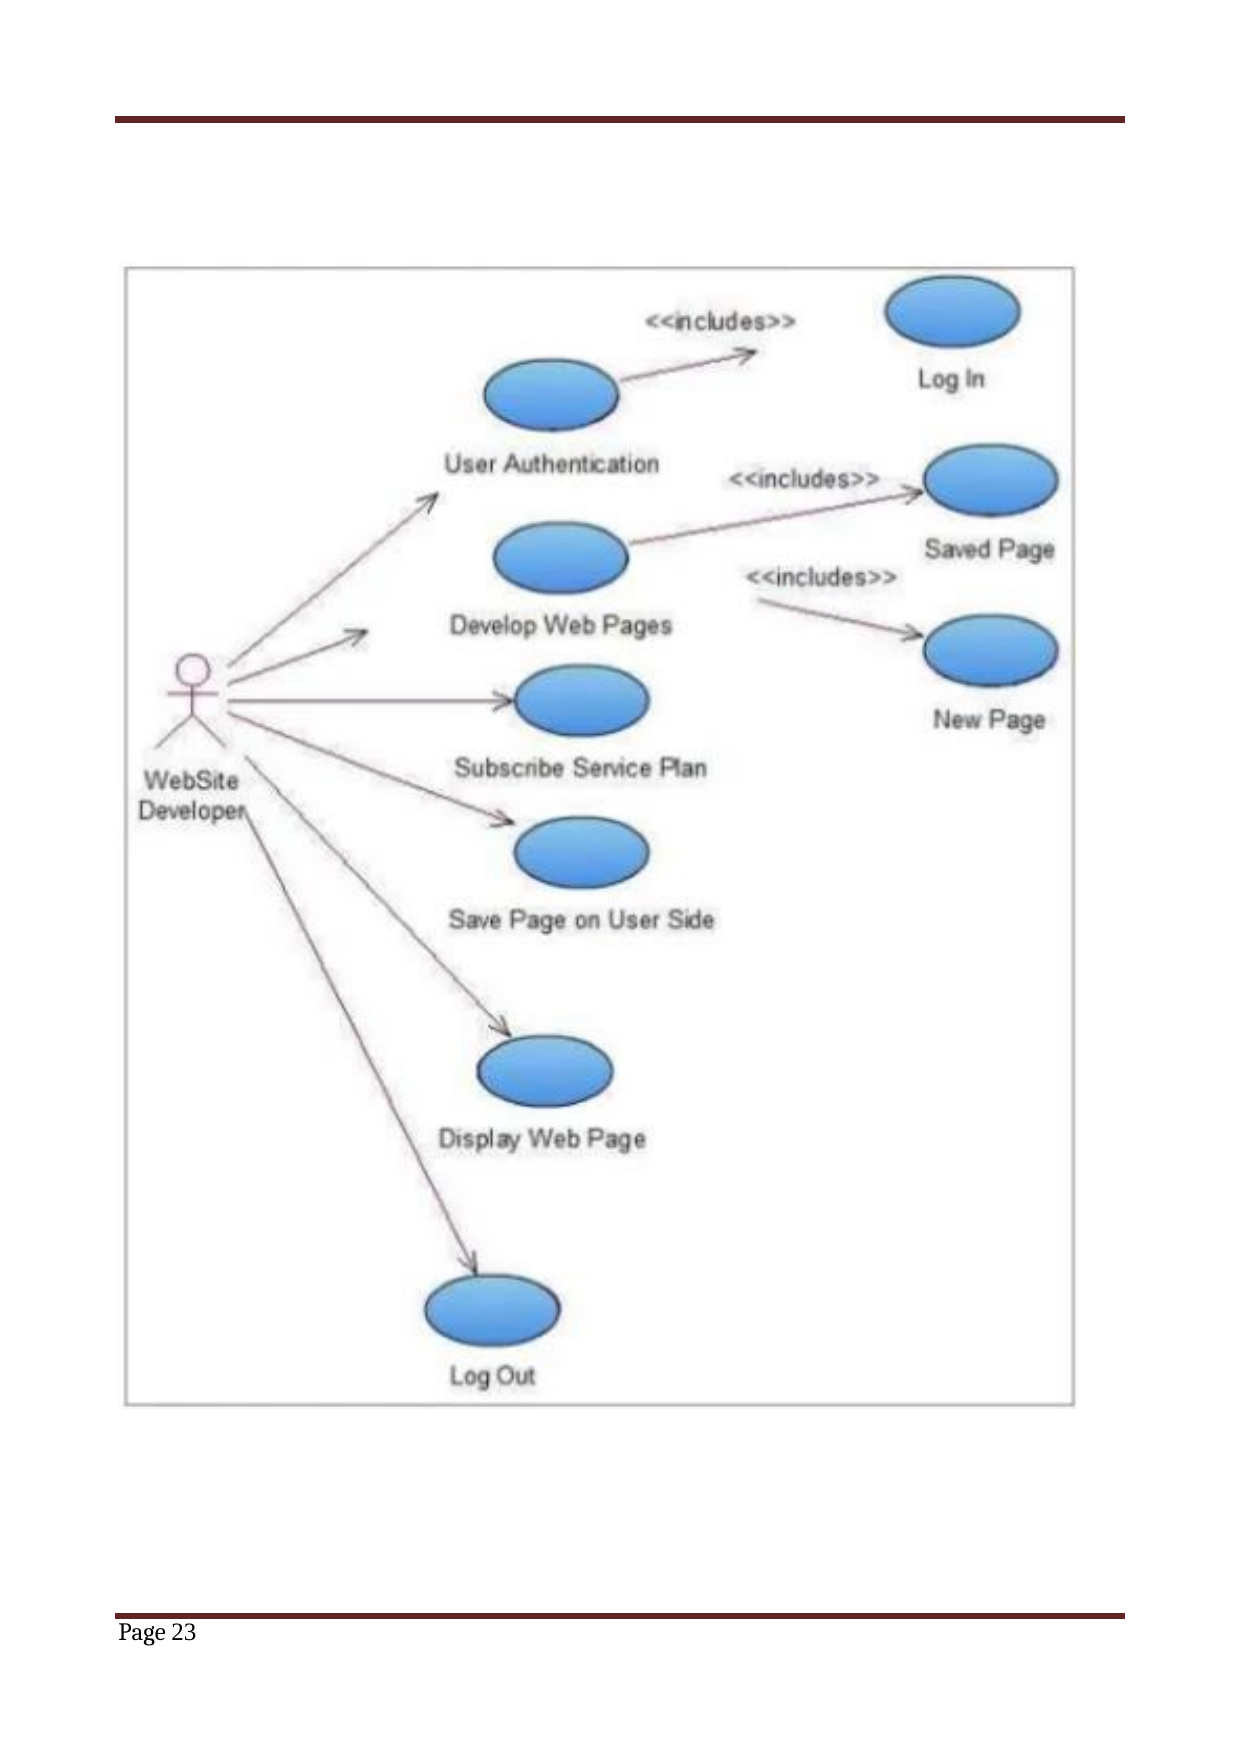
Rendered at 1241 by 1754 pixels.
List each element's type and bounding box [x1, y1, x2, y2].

picture [118, 262, 1078, 1409]
